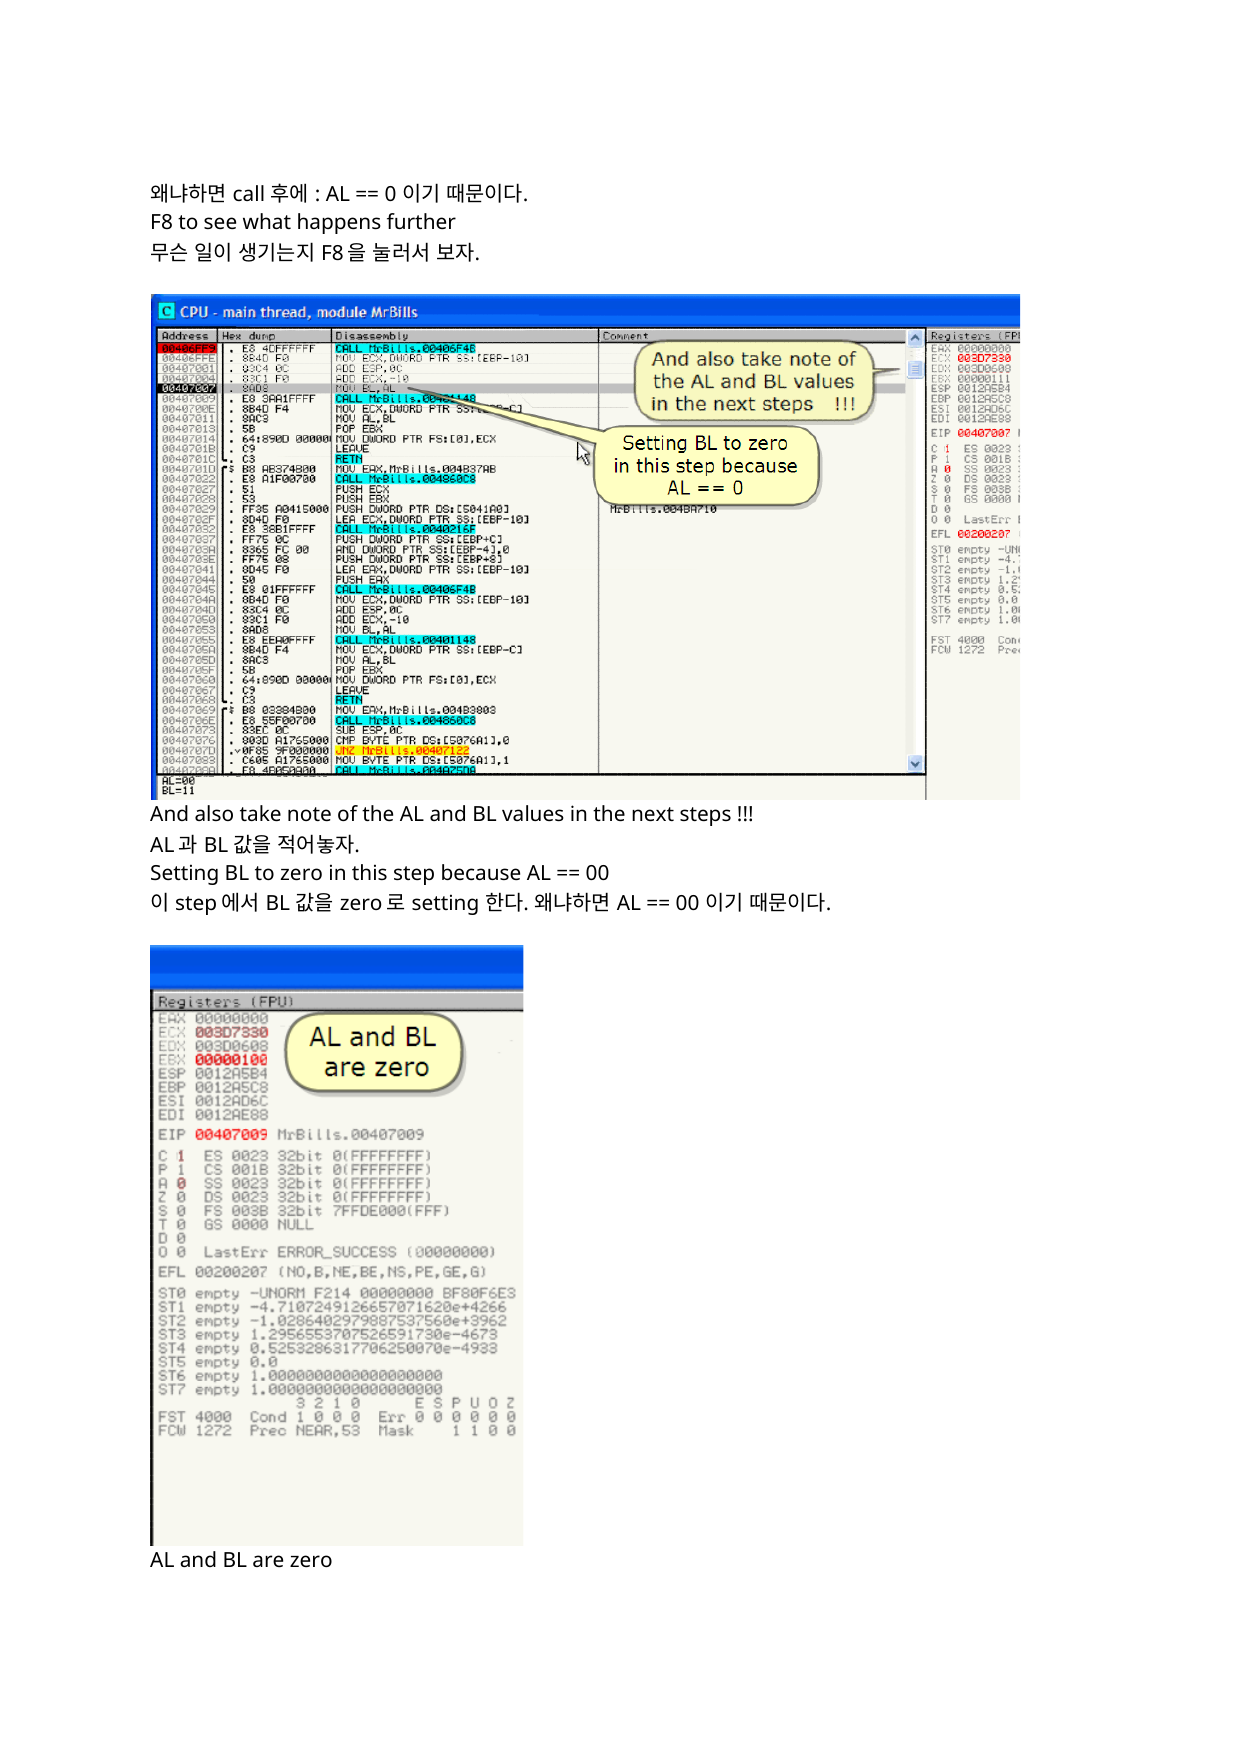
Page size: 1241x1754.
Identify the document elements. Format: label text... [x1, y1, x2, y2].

text 무슨 일이 생기는지 F8을 눌러서 보자. [150, 236, 1090, 266]
picture [150, 294, 1021, 800]
text Setting BL to zero in this step because AL == 00 [150, 858, 1090, 887]
text 이 step에서 BL 값을 zero로 setting 한다. 왜냐하면 AL == 00 이기 때문이다. [150, 887, 1090, 917]
text F8 to see what happens further [150, 207, 1090, 236]
text AL과 BL 값을 적어놓자. [150, 828, 1090, 858]
text And also take note of the AL and BL values in the next steps !!! [150, 799, 1090, 828]
text 왜냐하면 call 후에 : AL == 0 이기 때문이다. [150, 177, 1090, 207]
text AL and BL are zero [150, 1545, 1090, 1574]
picture [150, 945, 524, 1546]
